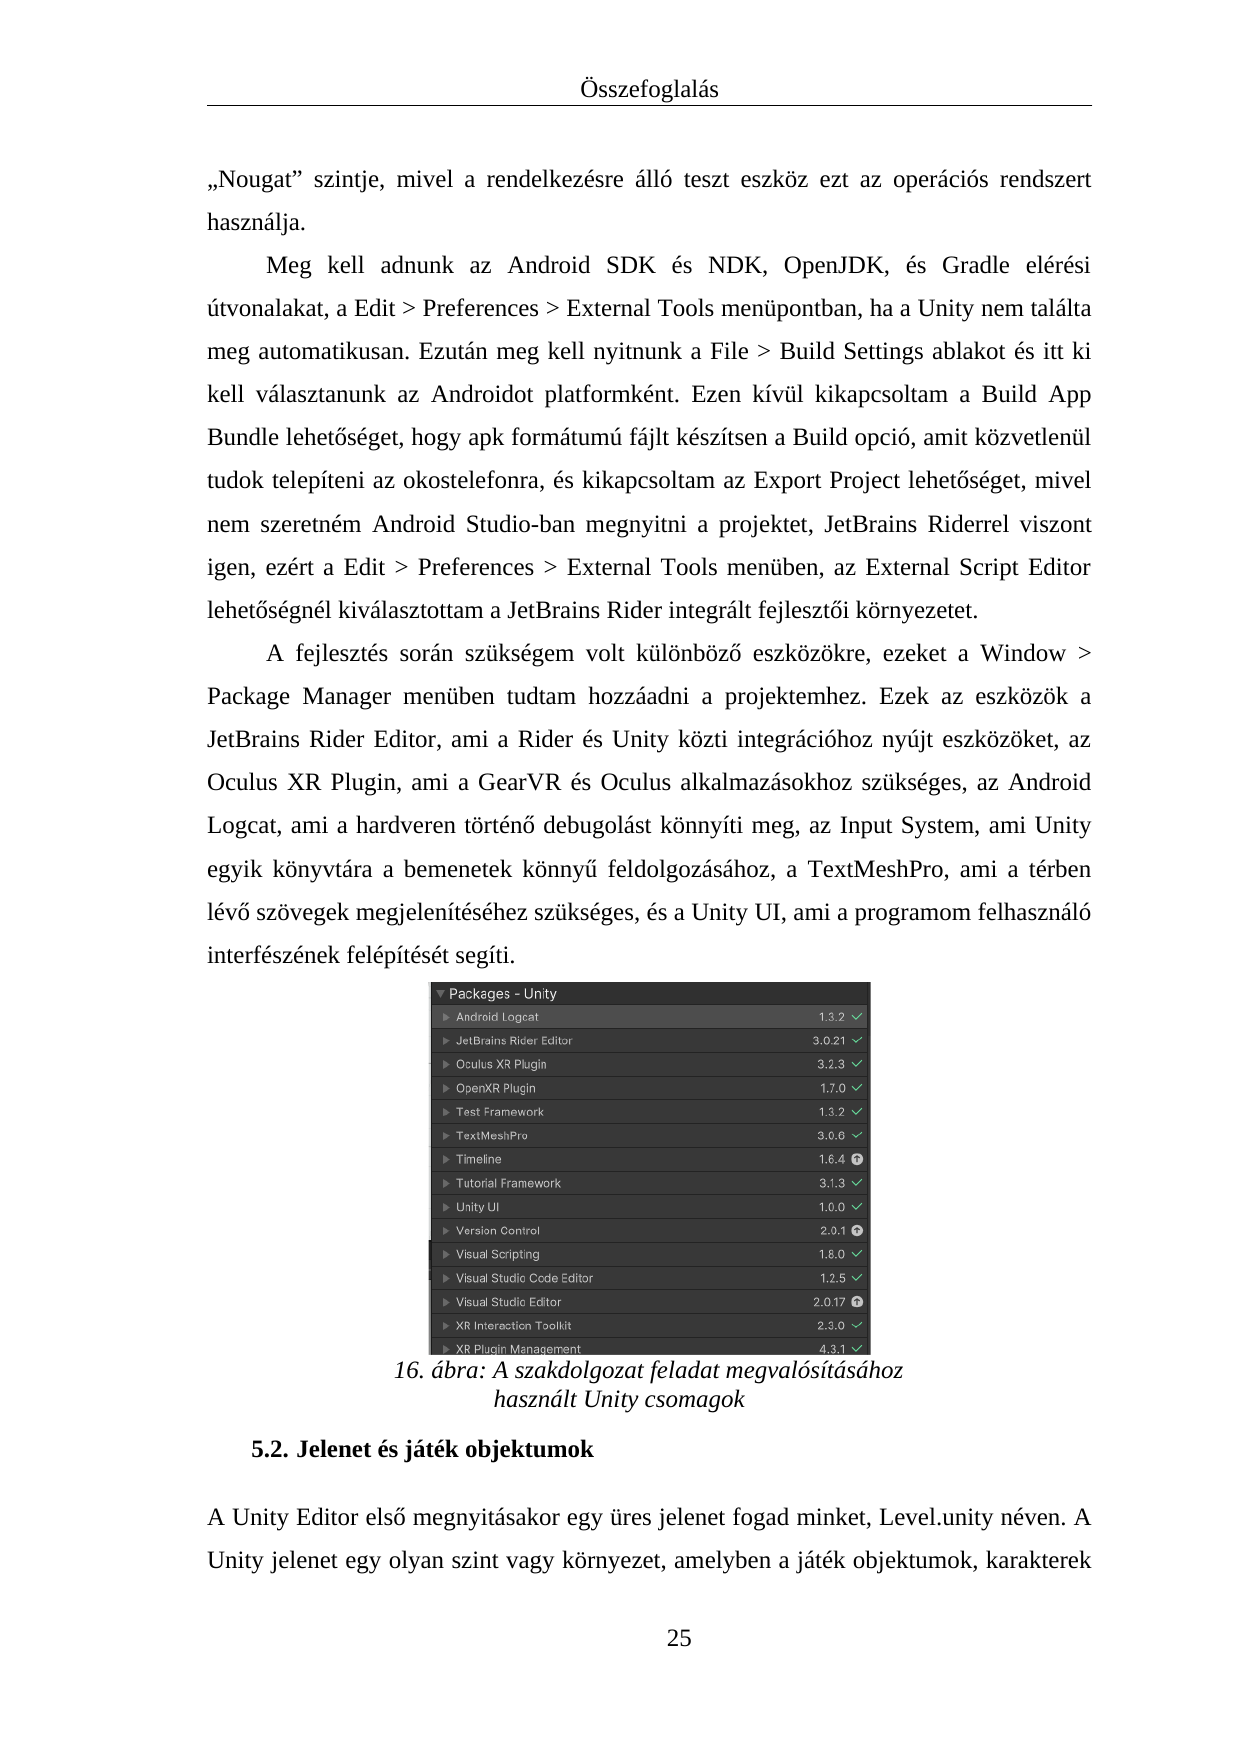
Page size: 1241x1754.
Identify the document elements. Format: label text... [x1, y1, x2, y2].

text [207, 1502, 1092, 1574]
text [207, 164, 1092, 236]
picture [428, 982, 871, 1354]
text A fejlesztés során szükségem volt különböző eszközökre, ezeket a Window > Package Manager menüben tudtam hozzáadni a projektemhez. Ezek az eszközök a JetBrains Rider Editor, ami a Rider és Unity közti integrációhoz nyújt eszközöket, az Oculus XR Plugin, ami a GearVR és Oculus alkalmazásokhoz szükséges, az Android Logcat, ami a hardveren történő debugolást könnyíti meg, az Input System, ami Unity egyik könyvtára a bemenetek könnyű feldolgozásához, a TextMeshPro, ami a térben lévő szövegek megjelenítéséhez szükséges, és a Unity UI, ami a programom felhasználó interfészének felépítését segíti. [207, 638, 1092, 969]
text Meg kell adnunk az Android SDK és NDK, OpenJDK, és Gradle elérési útvonalakat, a Edit > Preferences > External Tools menüpontban, ha a Unity nem találta meg automatikusan. Ezután meg kell nyitnunk a File > Build Settings ablakot és itt ki kell választanunk az Androidot platformként. Ezen kívül kikapcsoltam a Build App Bundle lehetőséget, hogy apk formátumú fájlt készítsen a Build opció, amit közvetlenül tudok telepíteni az okostelefonra, és kikapcsoltam az Export Project lehetőséget, mivel nem szeretném Android Studio-ban megnyitni a projektet, JetBrains Riderrel viszont igen, ezért a Edit > Preferences > External Tools menüben, az External Script Editor lehetőségnél kiválasztottam a JetBrains Rider integrált fejlesztői környezetet. [207, 250, 1092, 624]
